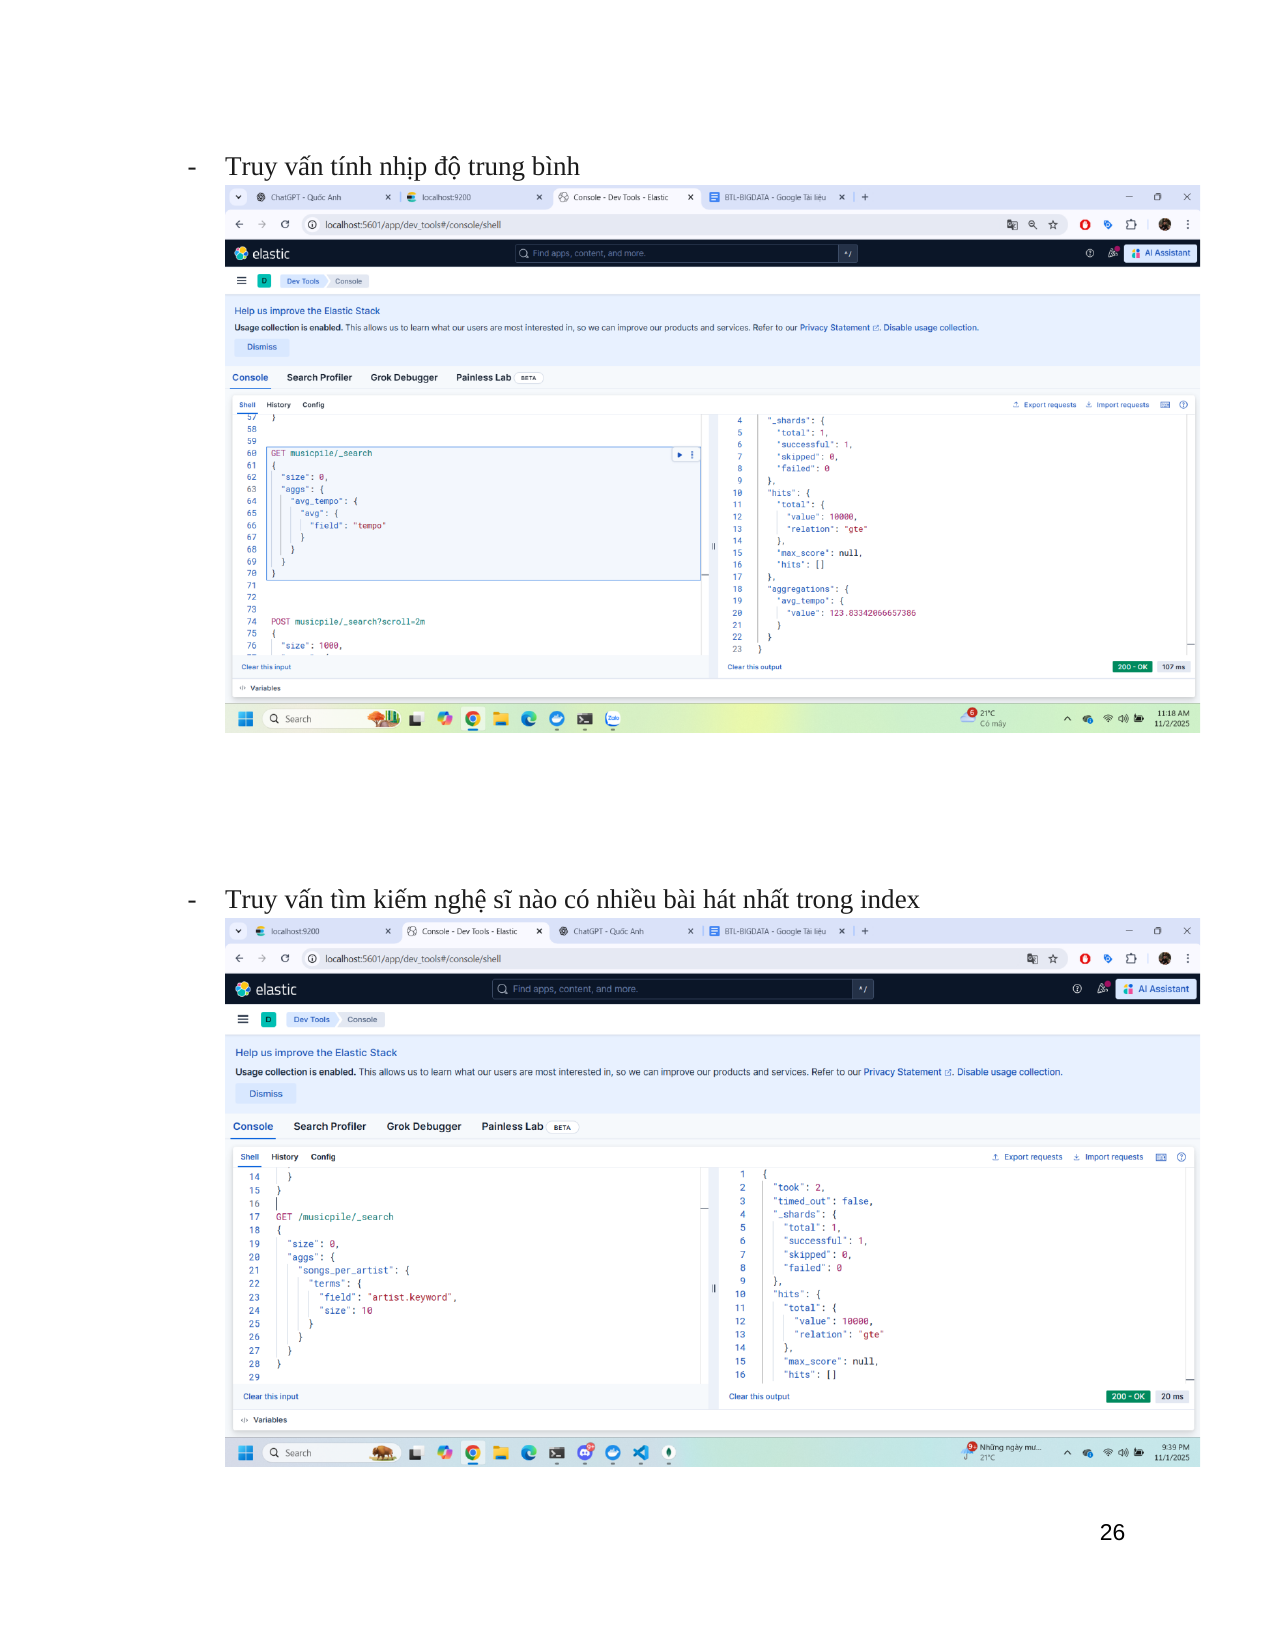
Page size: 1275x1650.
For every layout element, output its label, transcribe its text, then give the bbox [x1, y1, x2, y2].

picture [225, 185, 1200, 733]
picture [225, 918, 1200, 1467]
